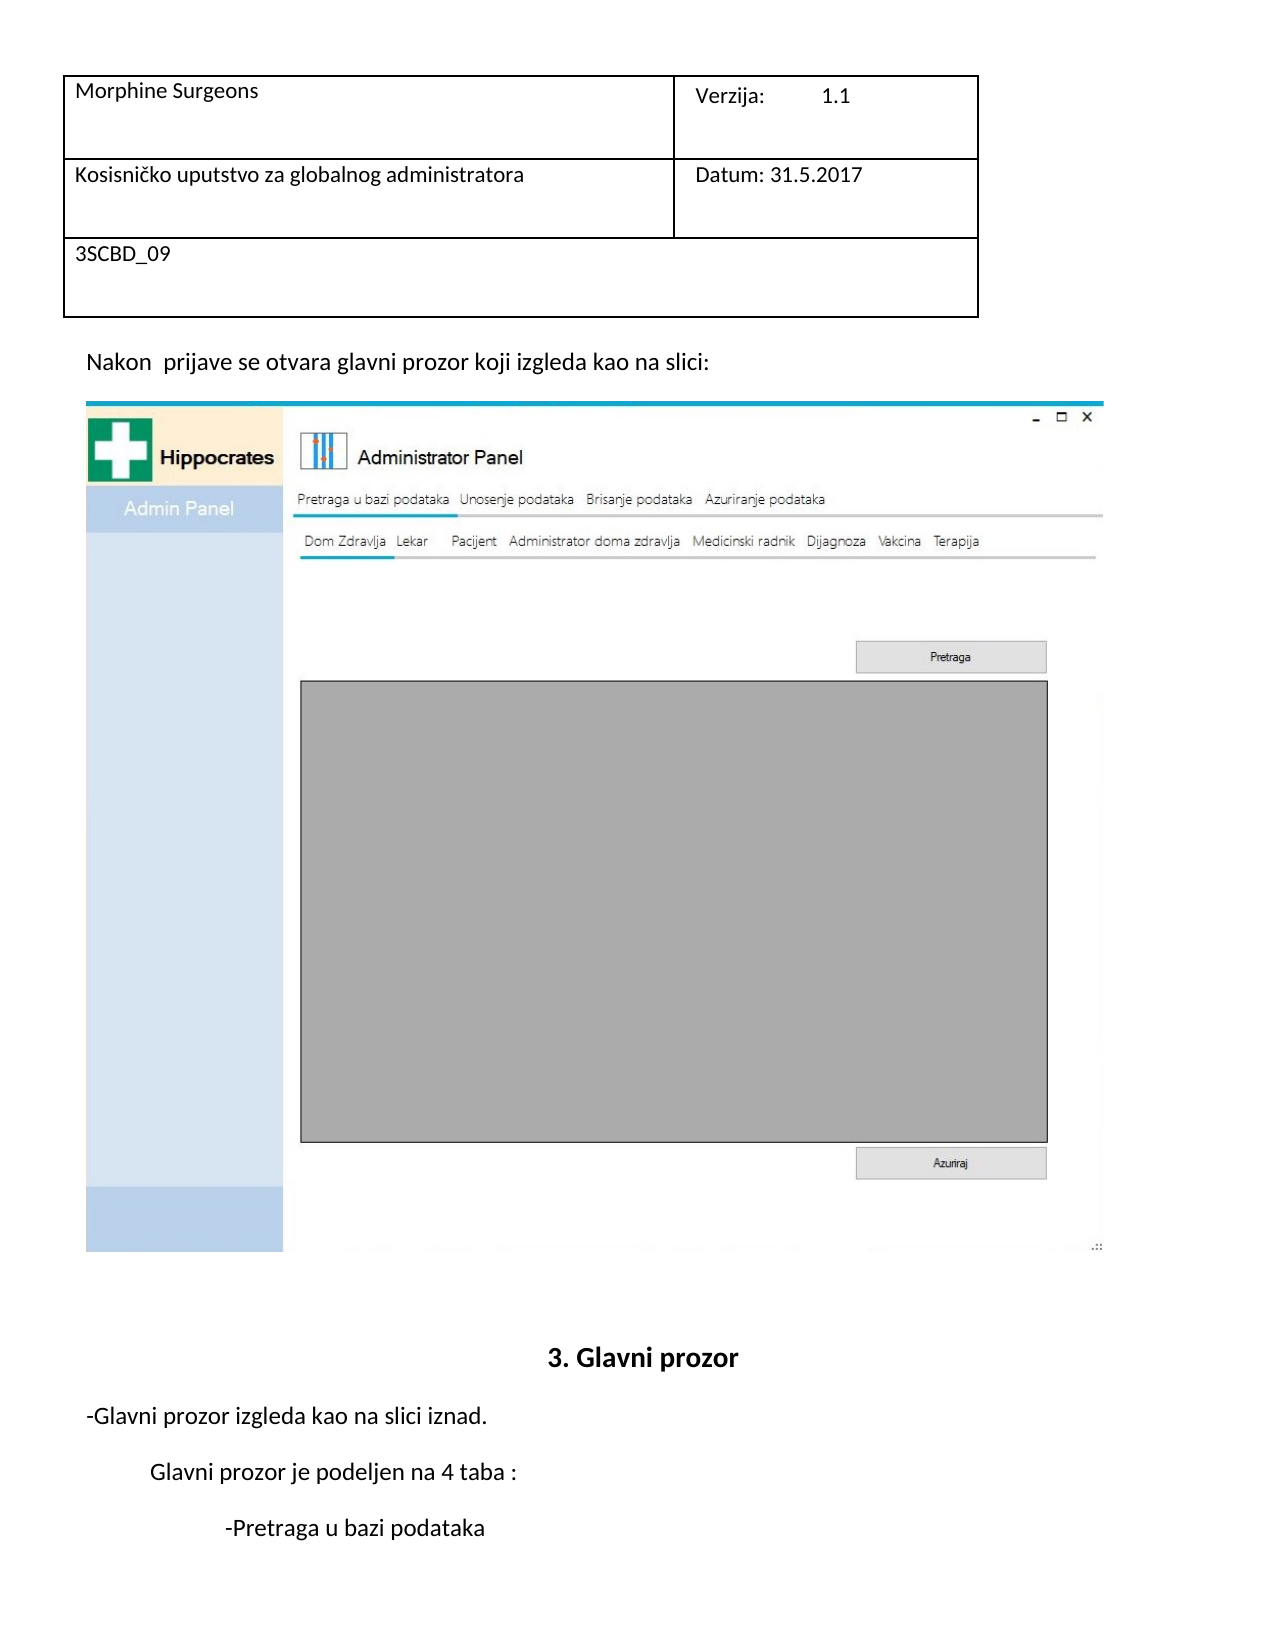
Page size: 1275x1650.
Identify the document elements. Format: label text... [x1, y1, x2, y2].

text 3. Glavni prozor [86, 1339, 1200, 1374]
text -Pretraga u bazi podataka [150, 1512, 1200, 1543]
picture [86, 401, 1104, 1252]
text Nakon prijave se otvara glavni prozor koji izgleda kao na slici: [86, 346, 1200, 376]
text -Glavni prozor izgleda kao na slici iznad. [86, 1400, 1200, 1431]
text Glavni prozor je podeljen na 4 taba : [150, 1456, 1200, 1487]
